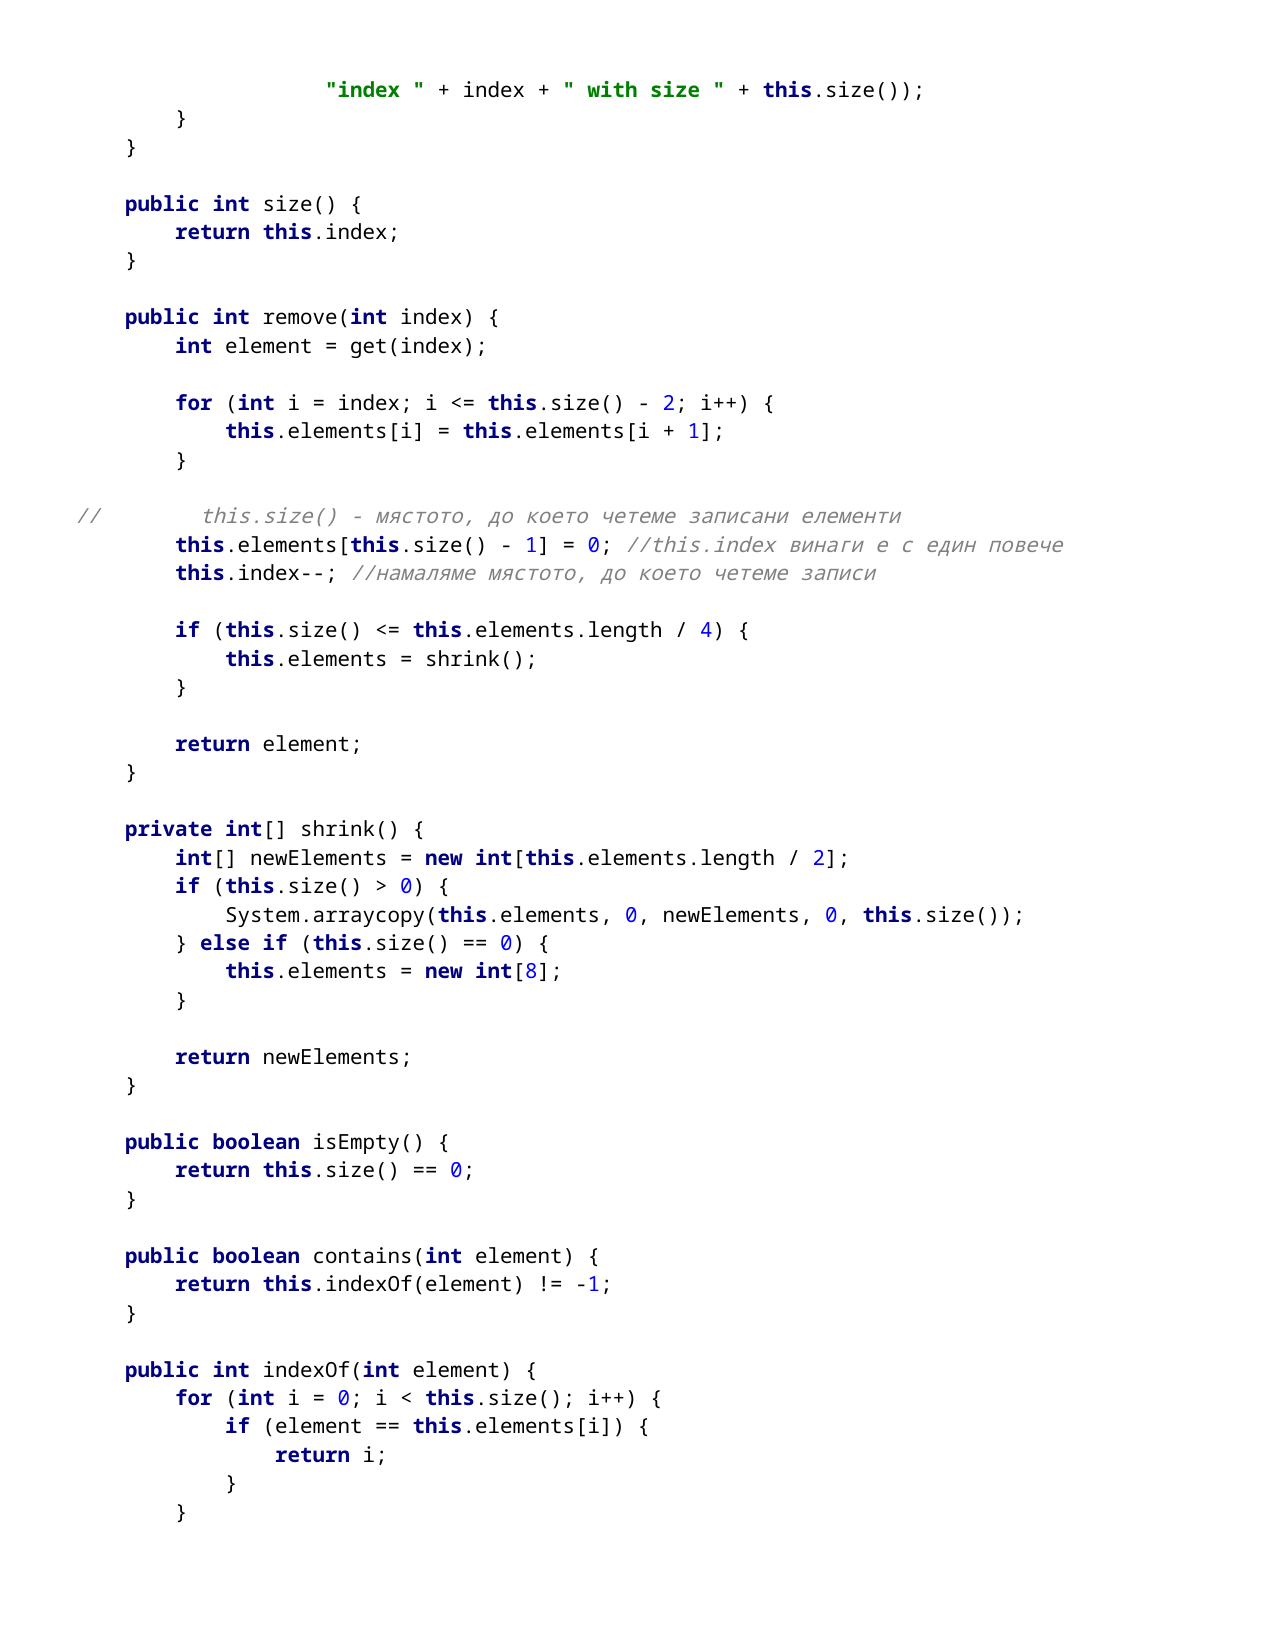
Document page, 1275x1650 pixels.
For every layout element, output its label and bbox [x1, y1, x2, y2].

text [75, 75, 1200, 1554]
